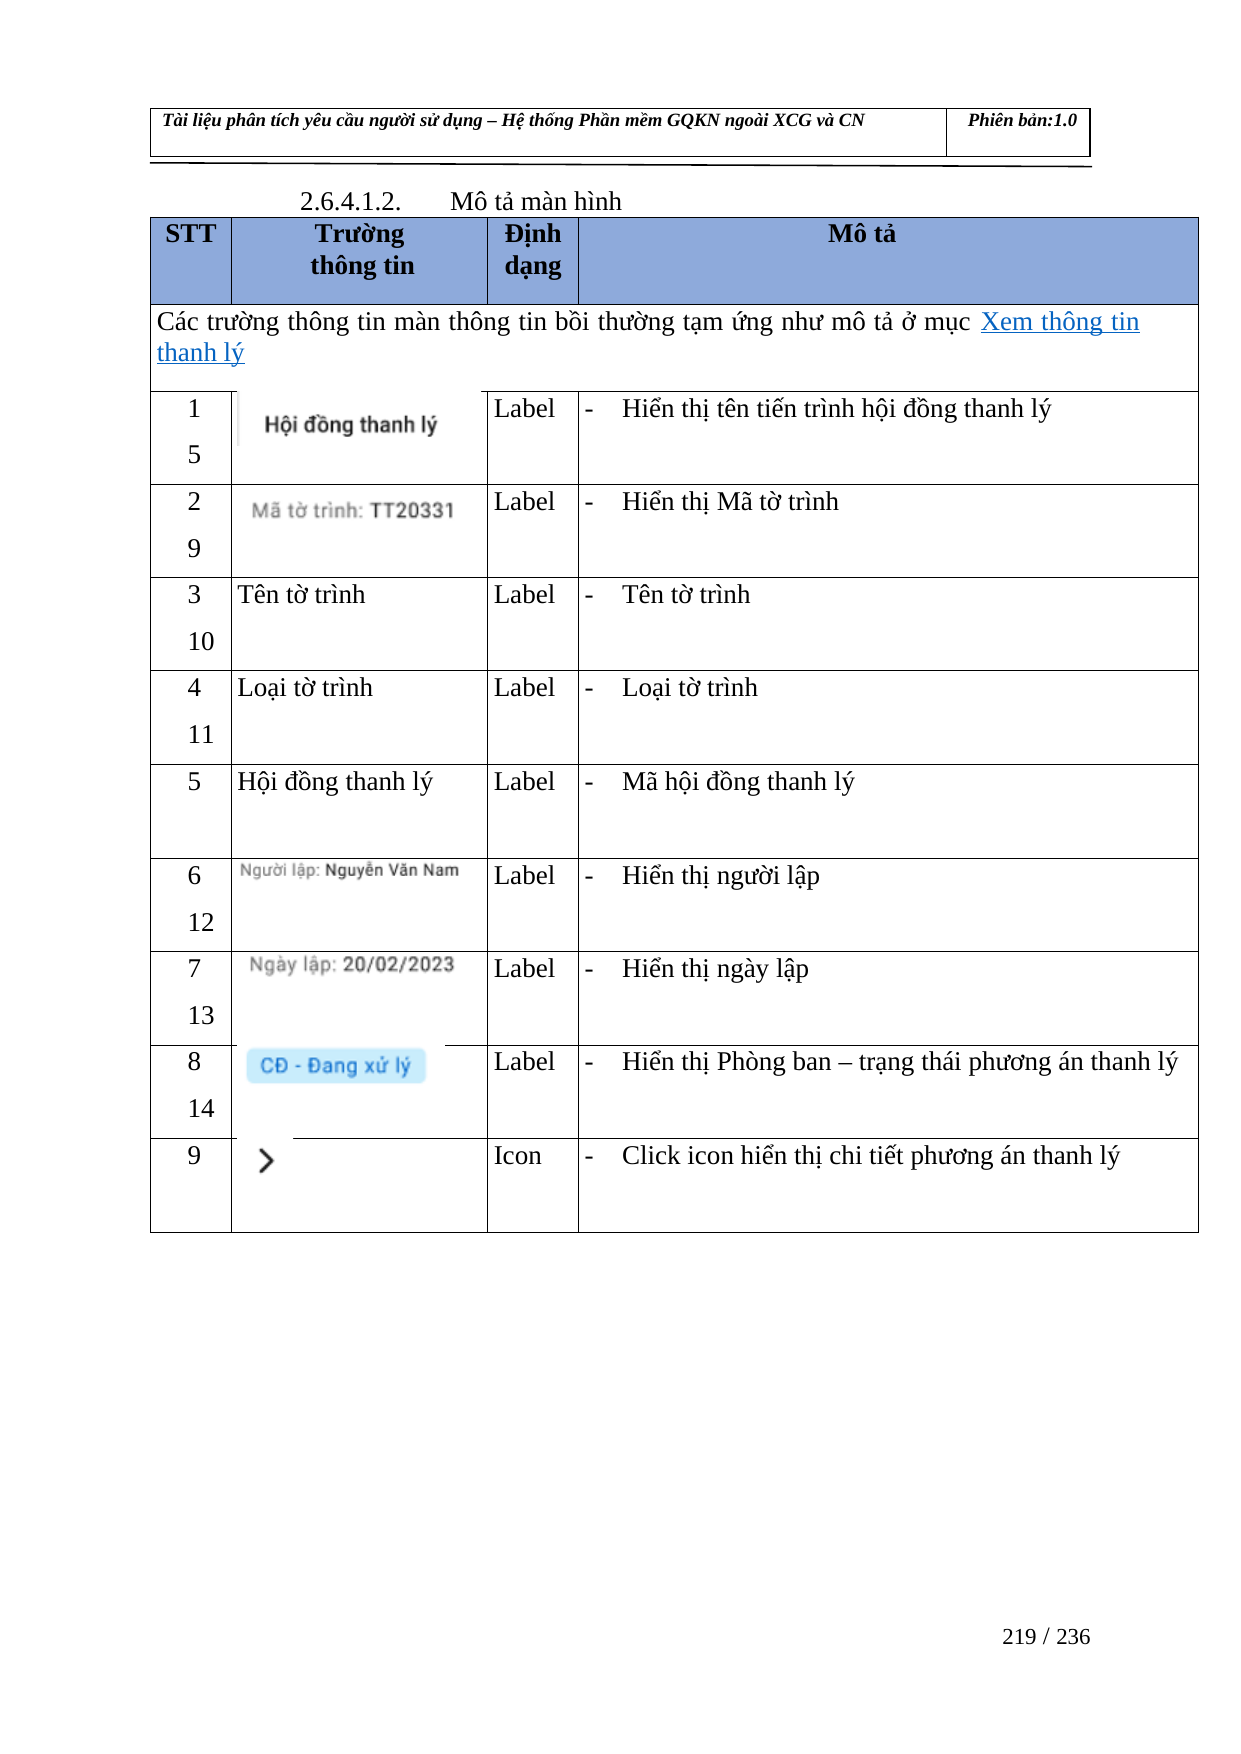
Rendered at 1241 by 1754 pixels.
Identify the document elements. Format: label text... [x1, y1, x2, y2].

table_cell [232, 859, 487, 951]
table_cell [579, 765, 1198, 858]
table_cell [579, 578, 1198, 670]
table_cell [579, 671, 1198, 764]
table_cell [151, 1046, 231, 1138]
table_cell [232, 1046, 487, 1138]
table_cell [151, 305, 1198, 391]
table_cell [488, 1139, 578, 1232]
subtitle Mô tả màn hình [300, 185, 1090, 217]
picture [237, 1138, 294, 1192]
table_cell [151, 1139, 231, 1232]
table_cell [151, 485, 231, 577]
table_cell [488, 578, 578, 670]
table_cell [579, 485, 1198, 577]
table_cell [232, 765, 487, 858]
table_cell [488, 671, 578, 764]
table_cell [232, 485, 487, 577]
picture [237, 952, 482, 986]
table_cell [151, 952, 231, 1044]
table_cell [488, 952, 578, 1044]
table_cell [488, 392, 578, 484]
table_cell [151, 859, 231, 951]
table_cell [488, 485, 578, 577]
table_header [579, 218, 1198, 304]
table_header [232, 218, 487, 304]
picture [237, 391, 482, 446]
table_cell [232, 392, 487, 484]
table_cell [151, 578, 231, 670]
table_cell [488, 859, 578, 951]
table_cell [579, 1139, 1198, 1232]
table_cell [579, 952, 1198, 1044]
picture [237, 1045, 445, 1090]
picture [237, 859, 482, 885]
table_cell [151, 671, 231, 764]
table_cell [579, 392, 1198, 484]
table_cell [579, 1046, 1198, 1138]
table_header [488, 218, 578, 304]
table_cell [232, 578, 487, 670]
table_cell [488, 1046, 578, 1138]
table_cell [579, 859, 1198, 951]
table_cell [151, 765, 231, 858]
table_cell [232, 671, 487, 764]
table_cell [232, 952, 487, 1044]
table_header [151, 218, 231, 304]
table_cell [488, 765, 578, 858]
picture [237, 485, 482, 527]
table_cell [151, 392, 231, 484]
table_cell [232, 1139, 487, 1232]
